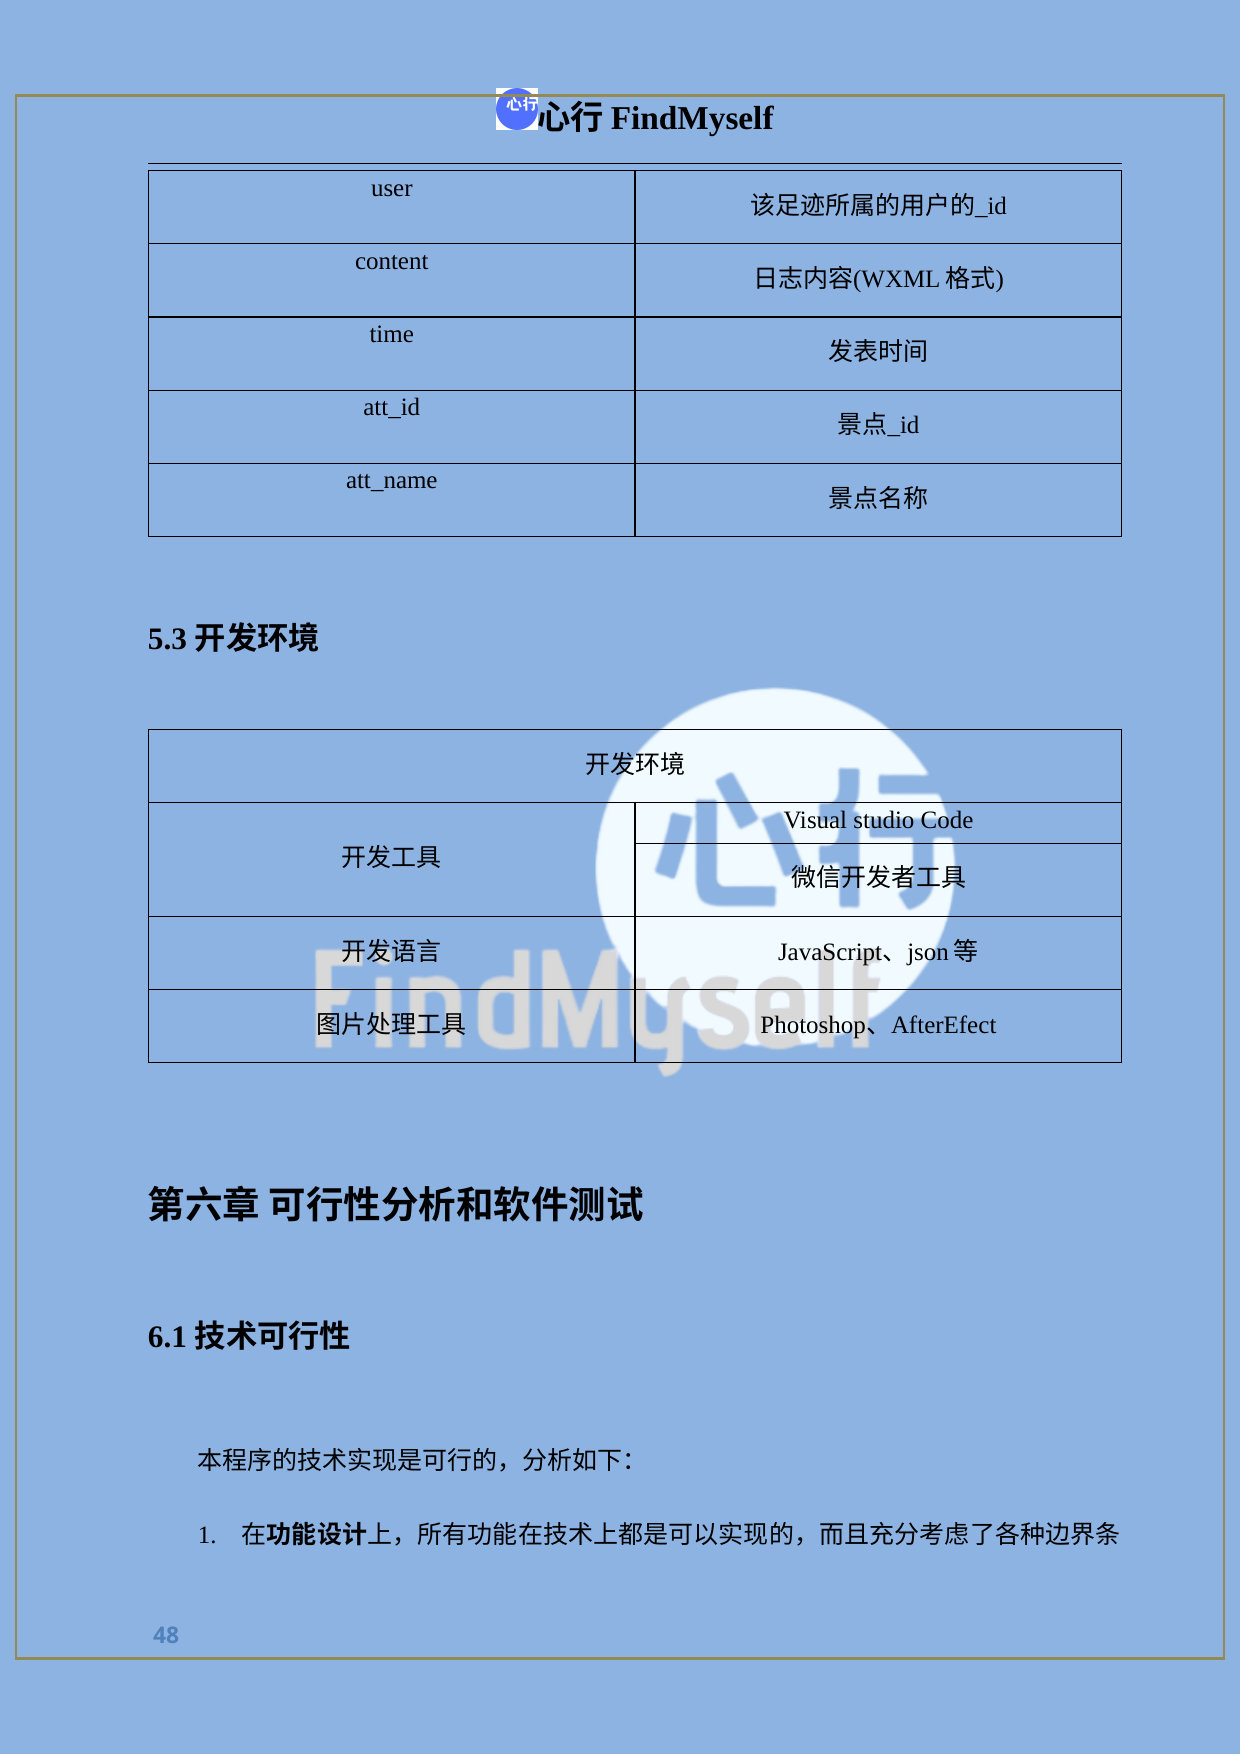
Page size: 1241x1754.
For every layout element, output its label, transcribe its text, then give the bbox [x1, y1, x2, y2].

text 本程序的技术实现是可行的，分析如下： [148, 1426, 1122, 1491]
table_cell 图片处理工具 [149, 990, 634, 1062]
table_header 开发环境 [149, 730, 1121, 802]
table_cell 开发工具 [149, 803, 634, 916]
text 第六章 可行性分析和软件测试 [148, 1169, 1122, 1234]
table_cell user [149, 171, 634, 243]
text 5.3 开发环境 [148, 604, 1122, 669]
table_cell 微信开发者工具 [636, 844, 1121, 916]
table_cell 景点名称 [636, 464, 1121, 536]
table_cell Photoshop、AfterEfect [636, 990, 1121, 1062]
table_cell 开发语言 [149, 917, 634, 989]
table_cell 景点_id [636, 391, 1121, 463]
table_cell att_name [149, 464, 634, 536]
table_cell Visual studio Code [636, 803, 1121, 842]
picture [496, 97, 538, 130]
table_cell 该足迹所属的用户的_id [636, 171, 1121, 243]
text 6.1 技术可行性 [148, 1301, 1122, 1366]
table_cell time [149, 318, 634, 389]
table_cell 发表时间 [636, 318, 1121, 389]
table_cell att_id [149, 391, 634, 463]
table_cell 日志内容(WXML格式) [636, 244, 1121, 316]
picture [496, 88, 538, 94]
table_cell JavaScript、json等 [636, 917, 1121, 989]
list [198, 1500, 1122, 1565]
table_cell content [149, 244, 634, 316]
